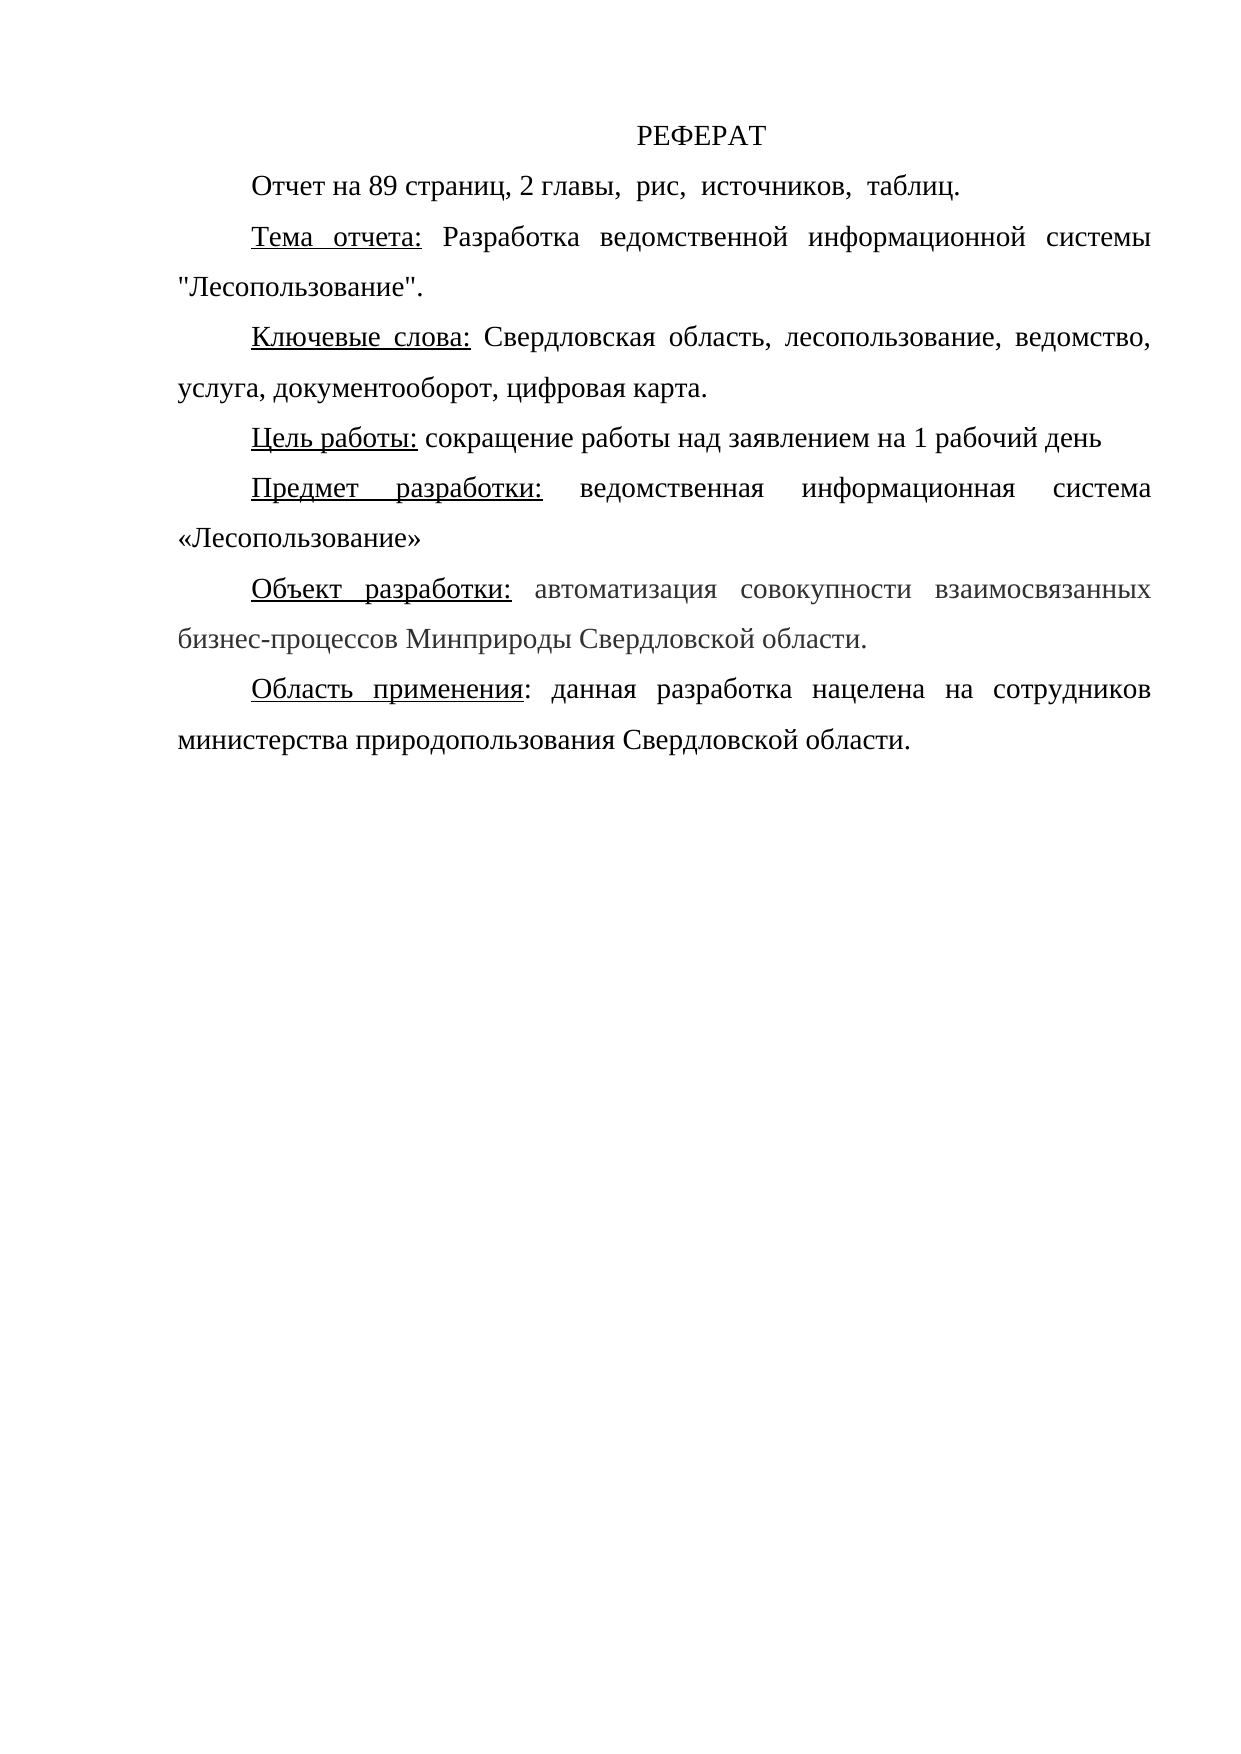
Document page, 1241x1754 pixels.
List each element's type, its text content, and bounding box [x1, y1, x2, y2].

text Ключевые слова: Свердловская область, лесопользование, ведомство, услуга, документооборот, цифровая карта. [177, 319, 1152, 403]
text Цель работы: сокращение работы над заявлением на 1 рабочий день [177, 420, 1152, 453]
text Отчет на 88 страниц, 2 главы, рис, источников, таблиц. [177, 168, 1152, 202]
text РЕФЕРАТ [177, 118, 1152, 152]
text Область применения: данная разработка нацелена на сотрудников министерства природопользования Свердловской области. [177, 672, 1152, 755]
text Объект разработки: автоматизация совокупности взаимосвязанных бизнес-процессов Минприроды Свердловской области. [177, 571, 1152, 655]
text Предмет разработки: ведомственная информационная система «Лесопользование» [177, 470, 1152, 554]
text Тема отчета: Разработка ведомственной информационной системы "Лесопользование". [177, 219, 1152, 303]
